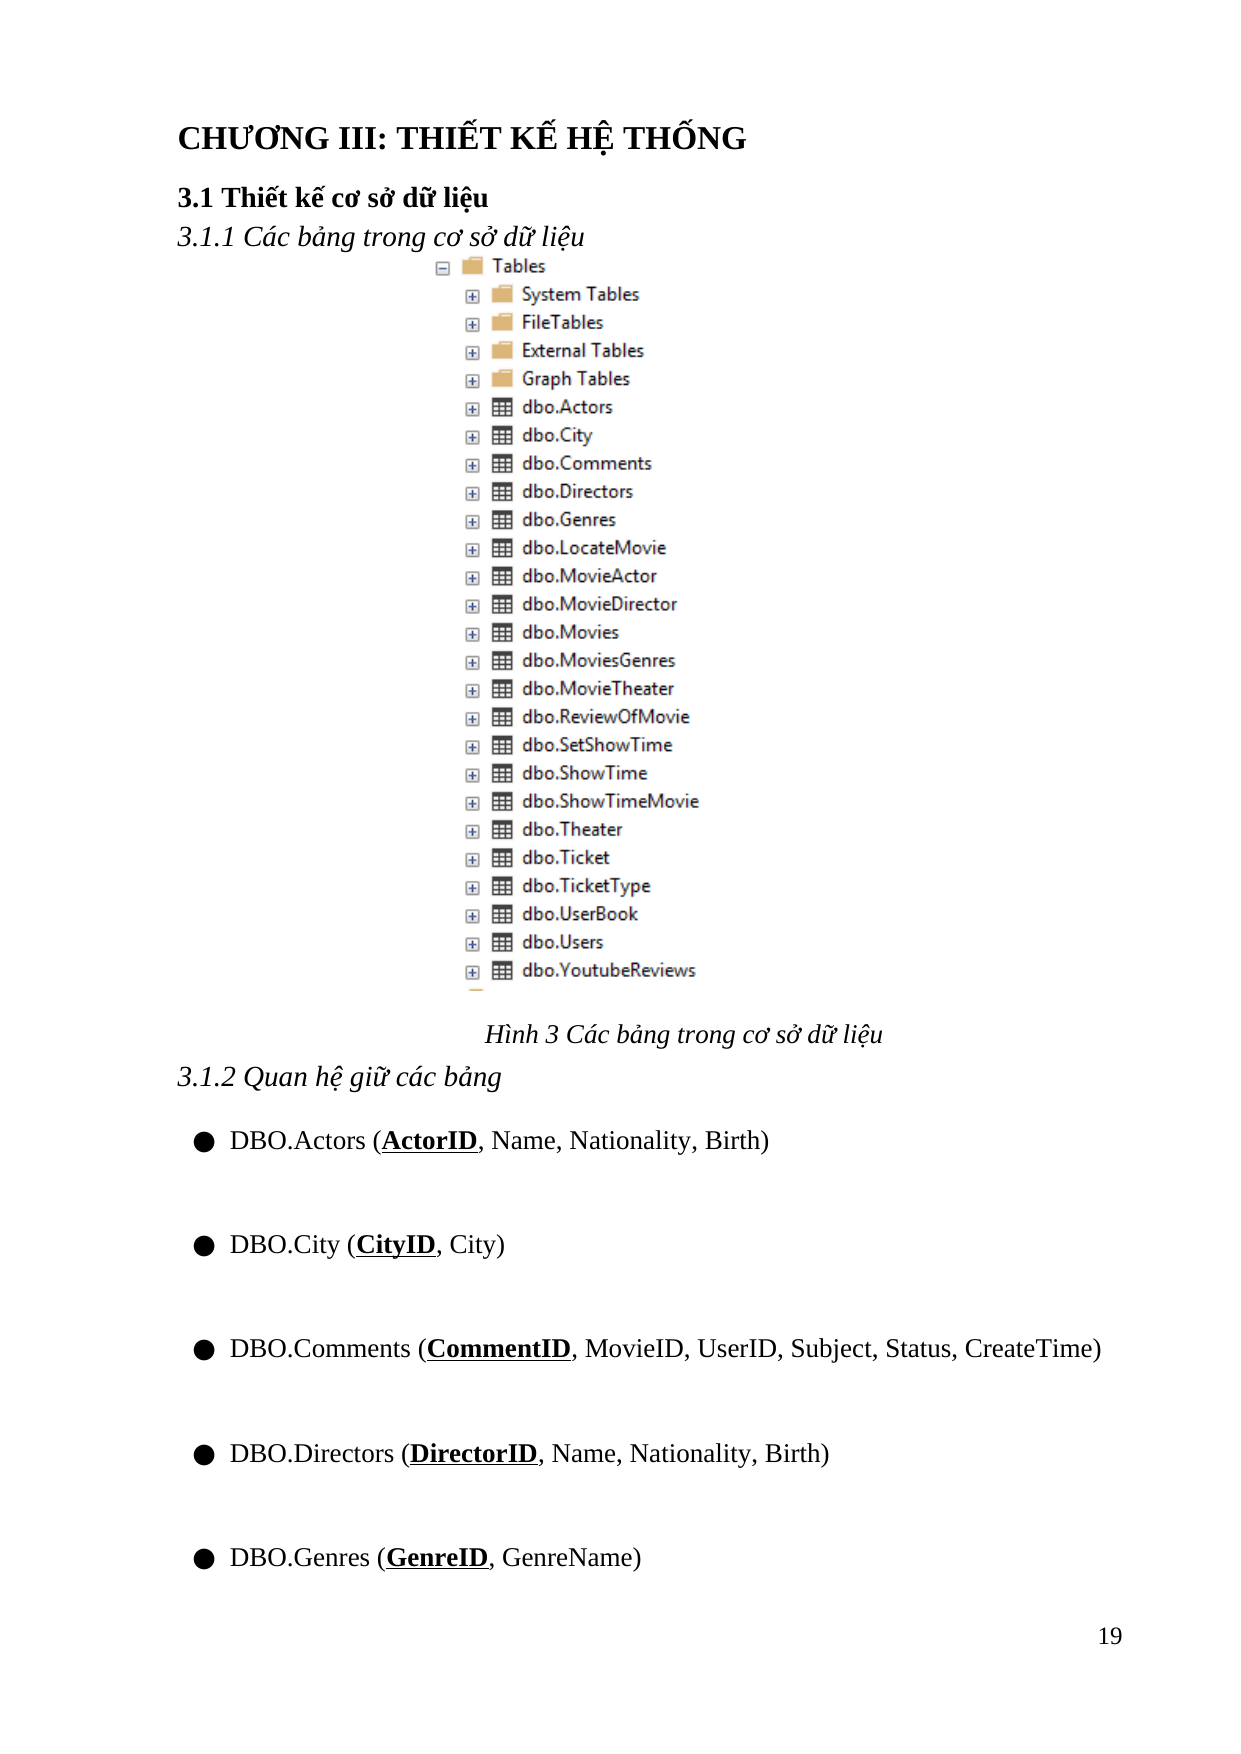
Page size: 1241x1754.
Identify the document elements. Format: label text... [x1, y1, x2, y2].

list DBO.Comments (CommentID, MovieID, UserID, Subject, Status, CreateTime) [192, 1318, 1122, 1373]
subtitle CHƯƠNG III: THIẾT KẾ HỆ THỐNG [177, 118, 1122, 156]
subtitle 3.1 Thiết kế cơ sở dữ liệu [177, 180, 1122, 213]
subtitle 3.1.1 Các bảng trong cơ sở dữ liệu [177, 219, 1122, 253]
picture [339, 255, 843, 991]
list DBO.Genres (GenreID, GenreName) [192, 1526, 1122, 1581]
text Hình 3 Các bảng trong cơ sở dữ liệu [177, 1018, 1122, 1049]
list DBO.Actors (ActorID, Name, Nationality, Birth) [192, 1110, 1122, 1165]
subtitle 3.1.2 Quan hệ giữ các bảng [177, 1059, 1122, 1093]
list DBO.City (CityID, City) [192, 1214, 1122, 1269]
list DBO.Directors (DirectorID, Name, Nationality, Birth) [192, 1422, 1122, 1477]
